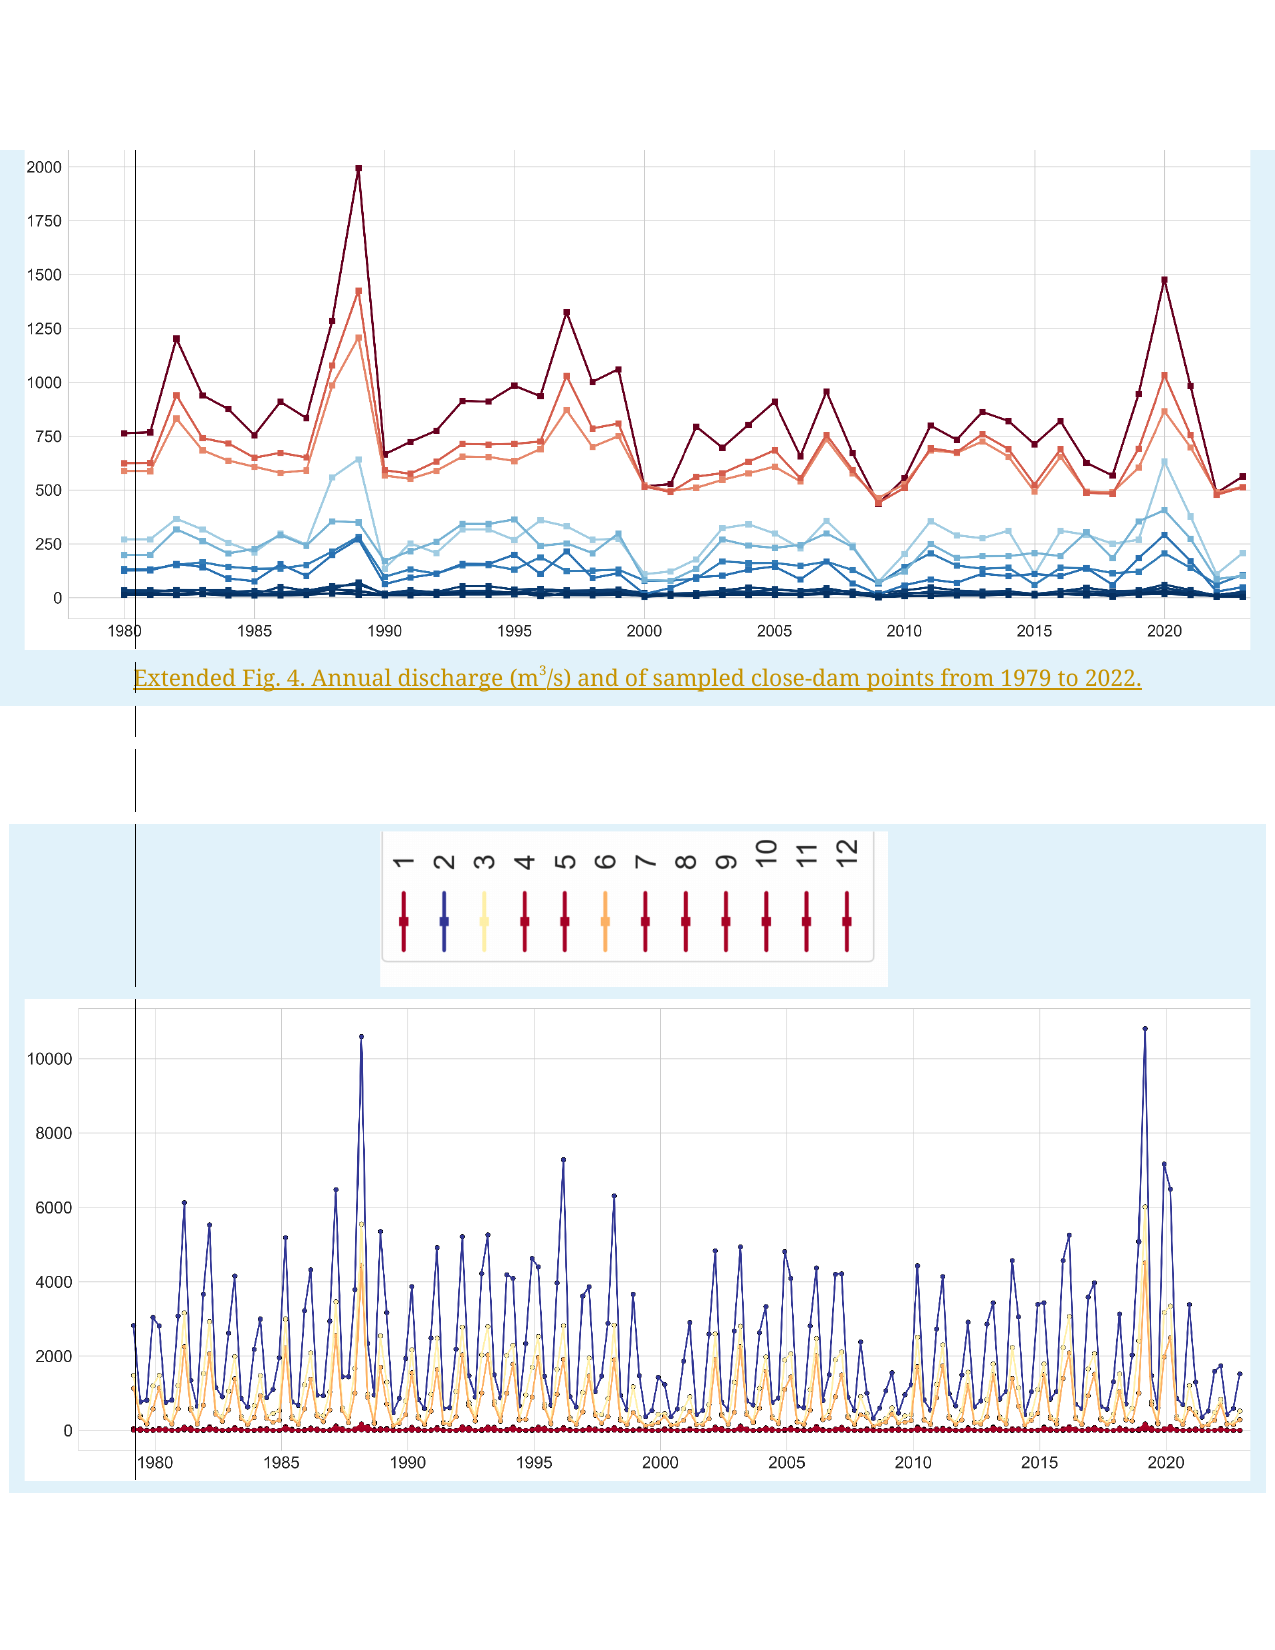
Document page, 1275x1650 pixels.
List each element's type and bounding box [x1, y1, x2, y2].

picture [381, 832, 888, 987]
picture [24, 999, 1251, 1481]
picture [24, 150, 1251, 650]
